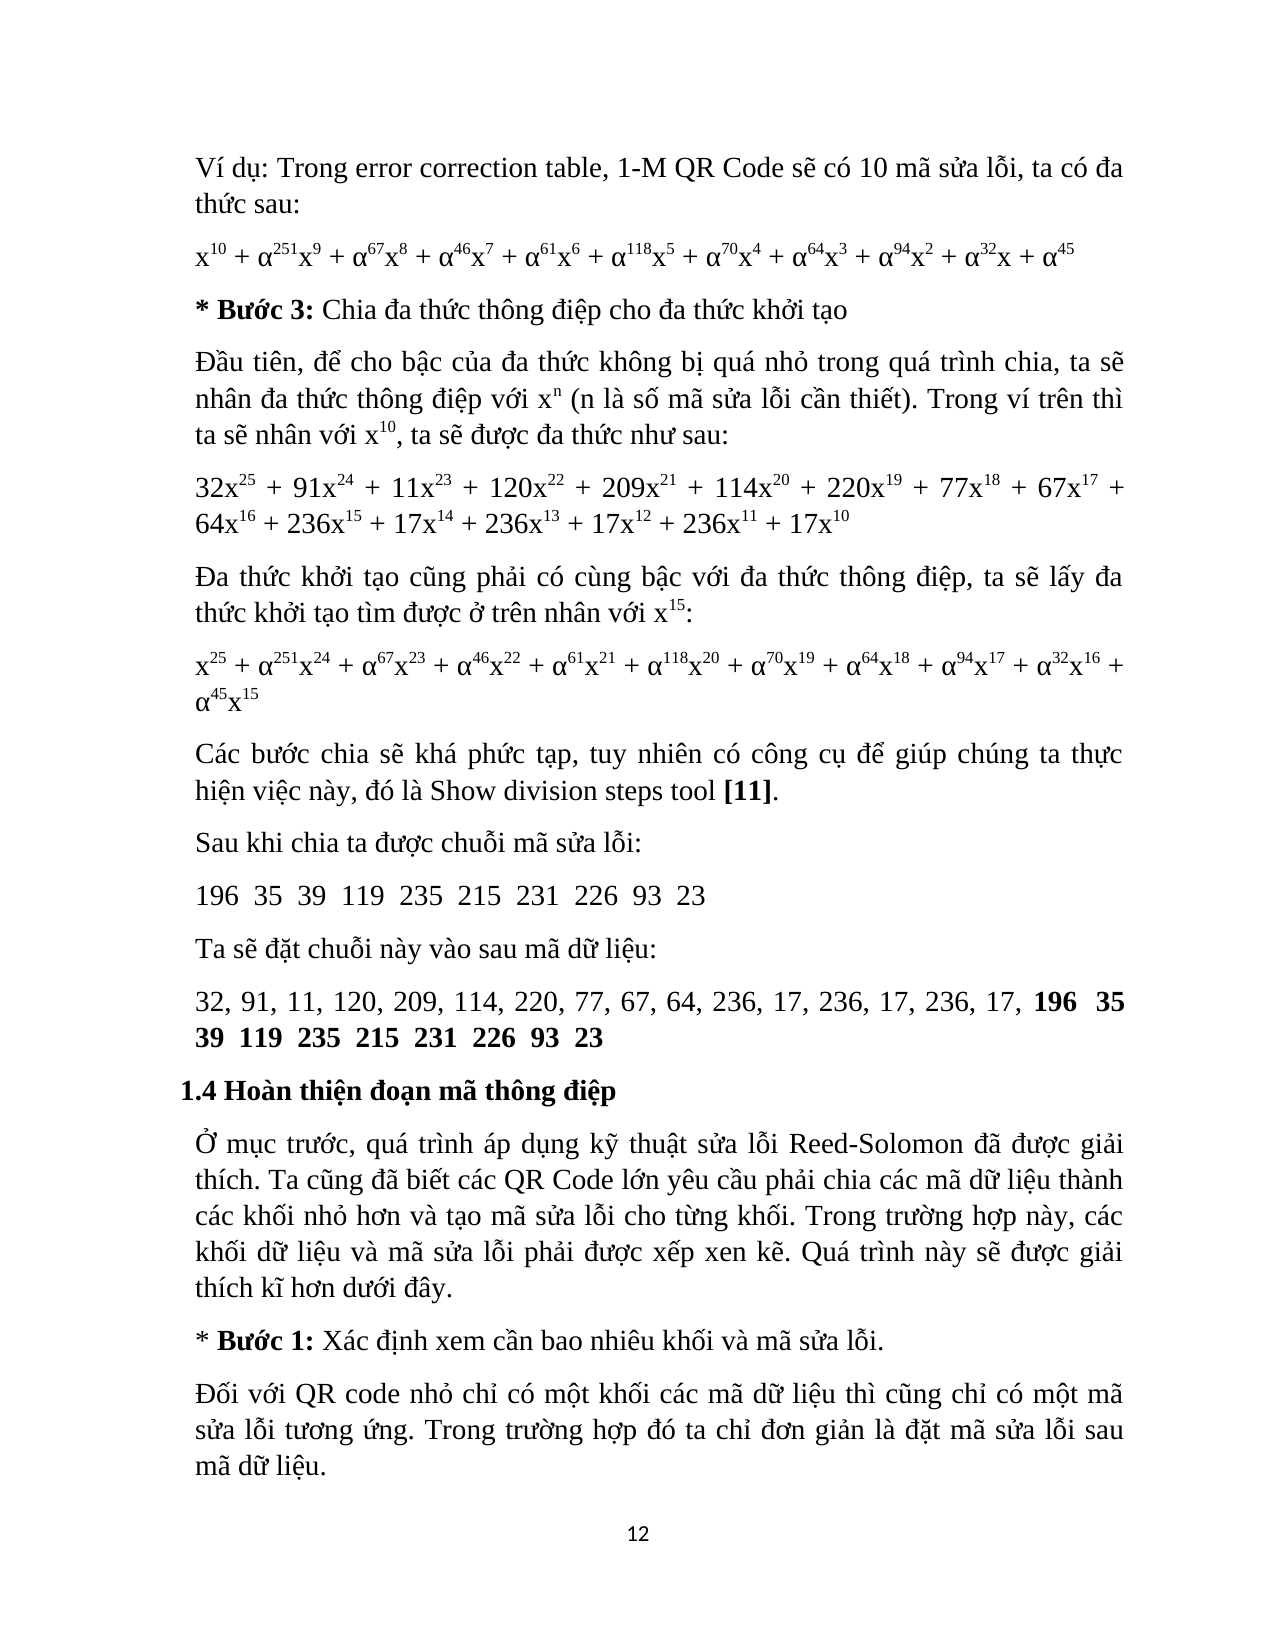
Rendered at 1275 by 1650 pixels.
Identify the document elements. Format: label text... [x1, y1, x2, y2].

text Sau khi chia ta được chuỗi mã sửa lỗi: [195, 826, 1125, 859]
text 32x25 + 91x24 + 11x23 + 120x22 + 209x21 + 114x20 + 220x19 + 77x18 + 67x17 + 64x16 + 236x15 + 17x14 + 236x13 + 17x12 + 236x11 + 17x10 [195, 470, 1125, 539]
text Ta sẽ đặt chuỗi này vào sau mã dữ liệu: [195, 931, 1125, 965]
text * Bước 3: Chia đa thức thông điệp cho đa thức khởi tạo [195, 292, 1125, 325]
text Ví dụ: Trong error correction table, 1-M QR Code sẽ có 10 mã sửa lỗi, ta có đa thức sau: [195, 150, 1125, 220]
text Đối với QR code nhỏ chỉ có một khối các mã dữ liệu thì cũng chỉ có một mã sửa lỗi tương ứng. Trong trường hợp đó ta chỉ đơn giản là đặt mã sửa lỗi sau mã dữ liệu. [195, 1376, 1125, 1482]
text x10 + α251x9 + α67x8 + α46x7 + α61x6 + α118x5 + α70x4 + α64x3 + α94x2 + α32x + α45 [195, 239, 1125, 272]
text 32, 91, 11, 120, 209, 114, 220, 77, 67, 64, 236, 17, 236, 17, 236, 17, 196 35 39 119 235 215 231 226 93 23 [195, 984, 1125, 1054]
text Đầu tiên, để cho bậc của đa thức không bị quá nhỏ trong quá trình chia, ta sẽ nhân đa thức thông điệp với xn (n là số mã sửa lỗi cần thiết). Trong ví trên thì ta sẽ nhân với x10, ta sẽ được đa thức như sau: [195, 344, 1125, 450]
text Ở mục trước, quá trình áp dụng kỹ thuật sửa lỗi Reed-Solomon đã được giải thích. Ta cũng đã biết các QR Code lớn yêu cầu phải chia các mã dữ liệu thành các khối nhỏ hơn và tạo mã sửa lỗi cho từng khối. Trong trường hợp này, các khối dữ liệu và mã sửa lỗi phải được xếp xen kẽ. Quá trình này sẽ được giải thích kĩ hơn dưới đây. [195, 1126, 1125, 1304]
text 1.4 Hoàn thiện đoạn mã thông điệp [180, 1073, 1125, 1106]
text Các bước chia sẽ khá phức tạp, tuy nhiên có công cụ để giúp chúng ta thực hiện việc này, đó là Show division steps tool [11]. [195, 737, 1125, 806]
text * Bước 1: Xác định xem cần bao nhiêu khối và mã sửa lỗi. [195, 1323, 1125, 1357]
text Đa thức khởi tạo cũng phải có cùng bậc với đa thức thông điệp, ta sẽ lấy đa thức khởi tạo tìm được ở trên nhân với x15: [195, 559, 1125, 628]
text 196 35 39 119 235 215 231 226 93 23 [195, 878, 1125, 912]
text x25 + α251x24 + α67x23 + α46x22 + α61x21 + α118x20 + α70x19 + α64x18 + α94x17 + α32x16 + α45x15 [195, 648, 1125, 717]
